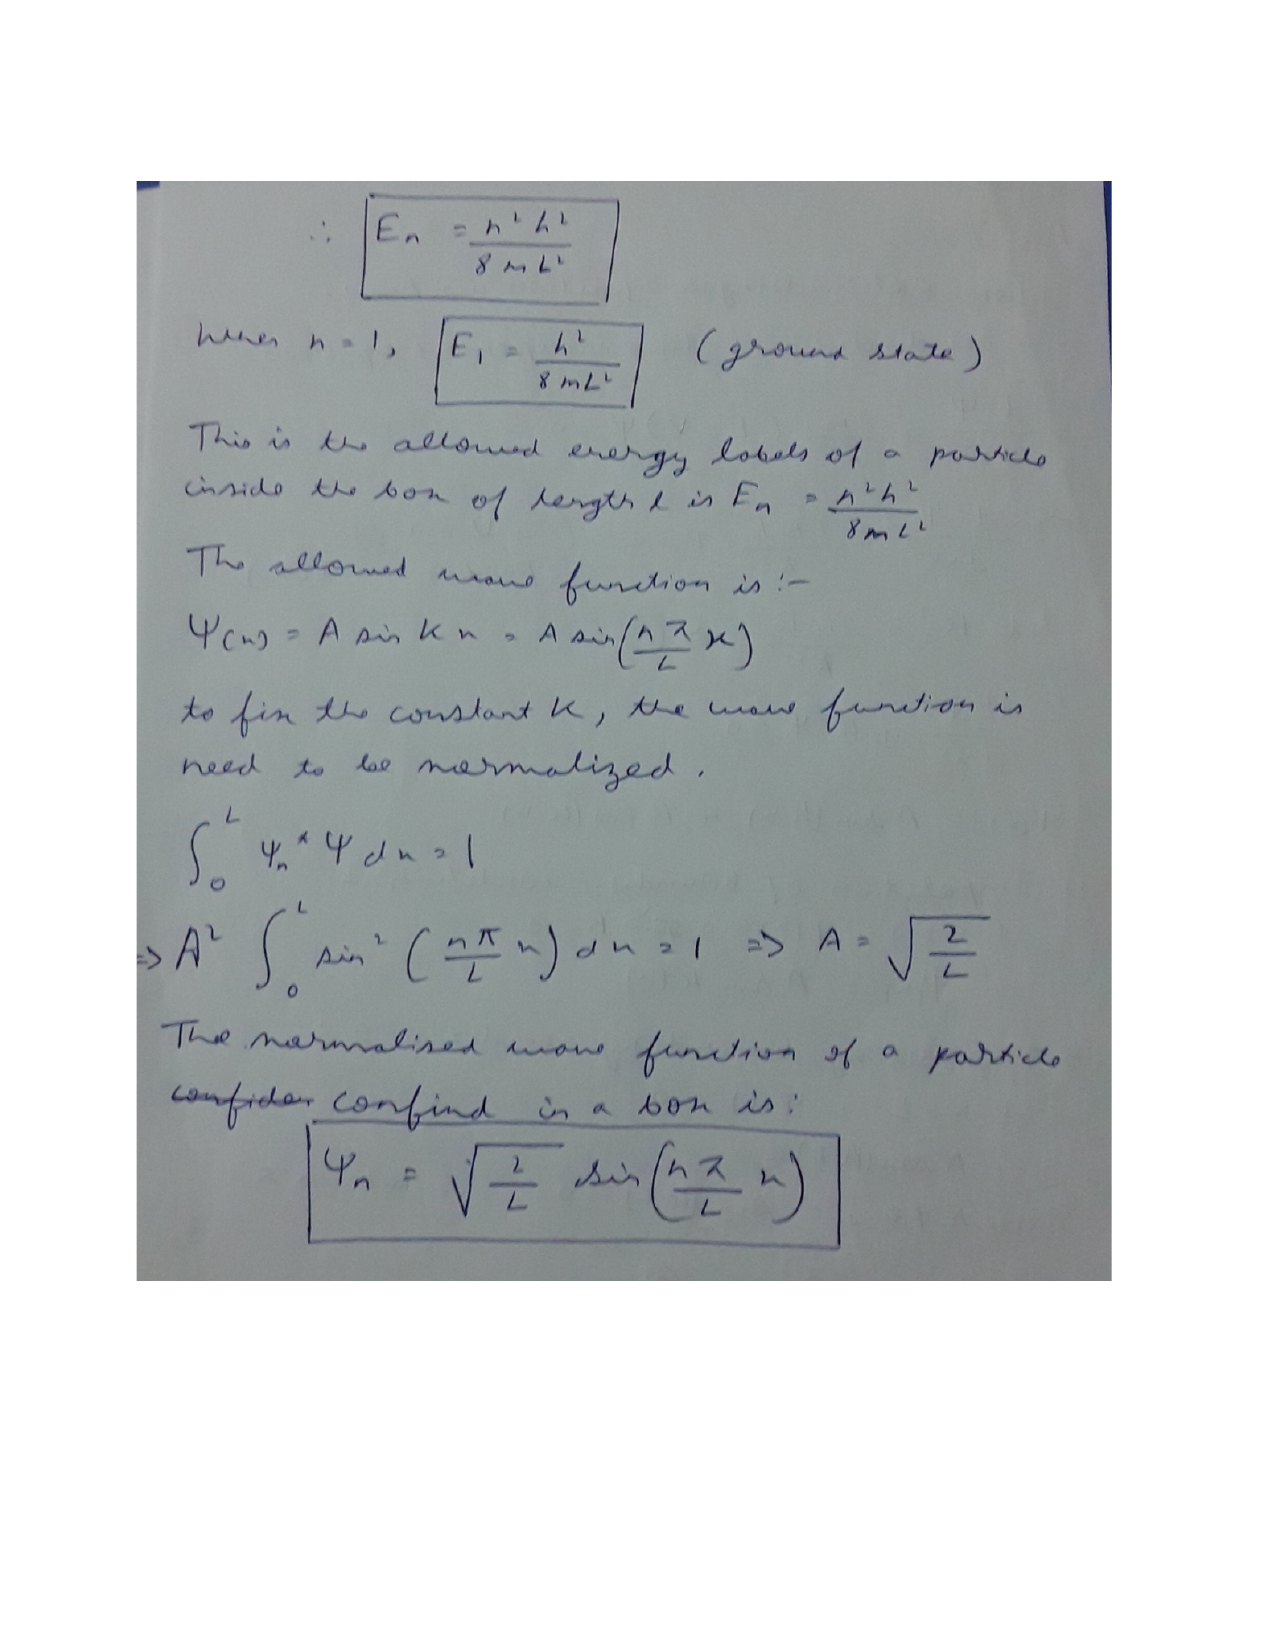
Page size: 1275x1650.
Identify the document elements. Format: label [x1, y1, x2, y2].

picture [136, 181, 1112, 1281]
